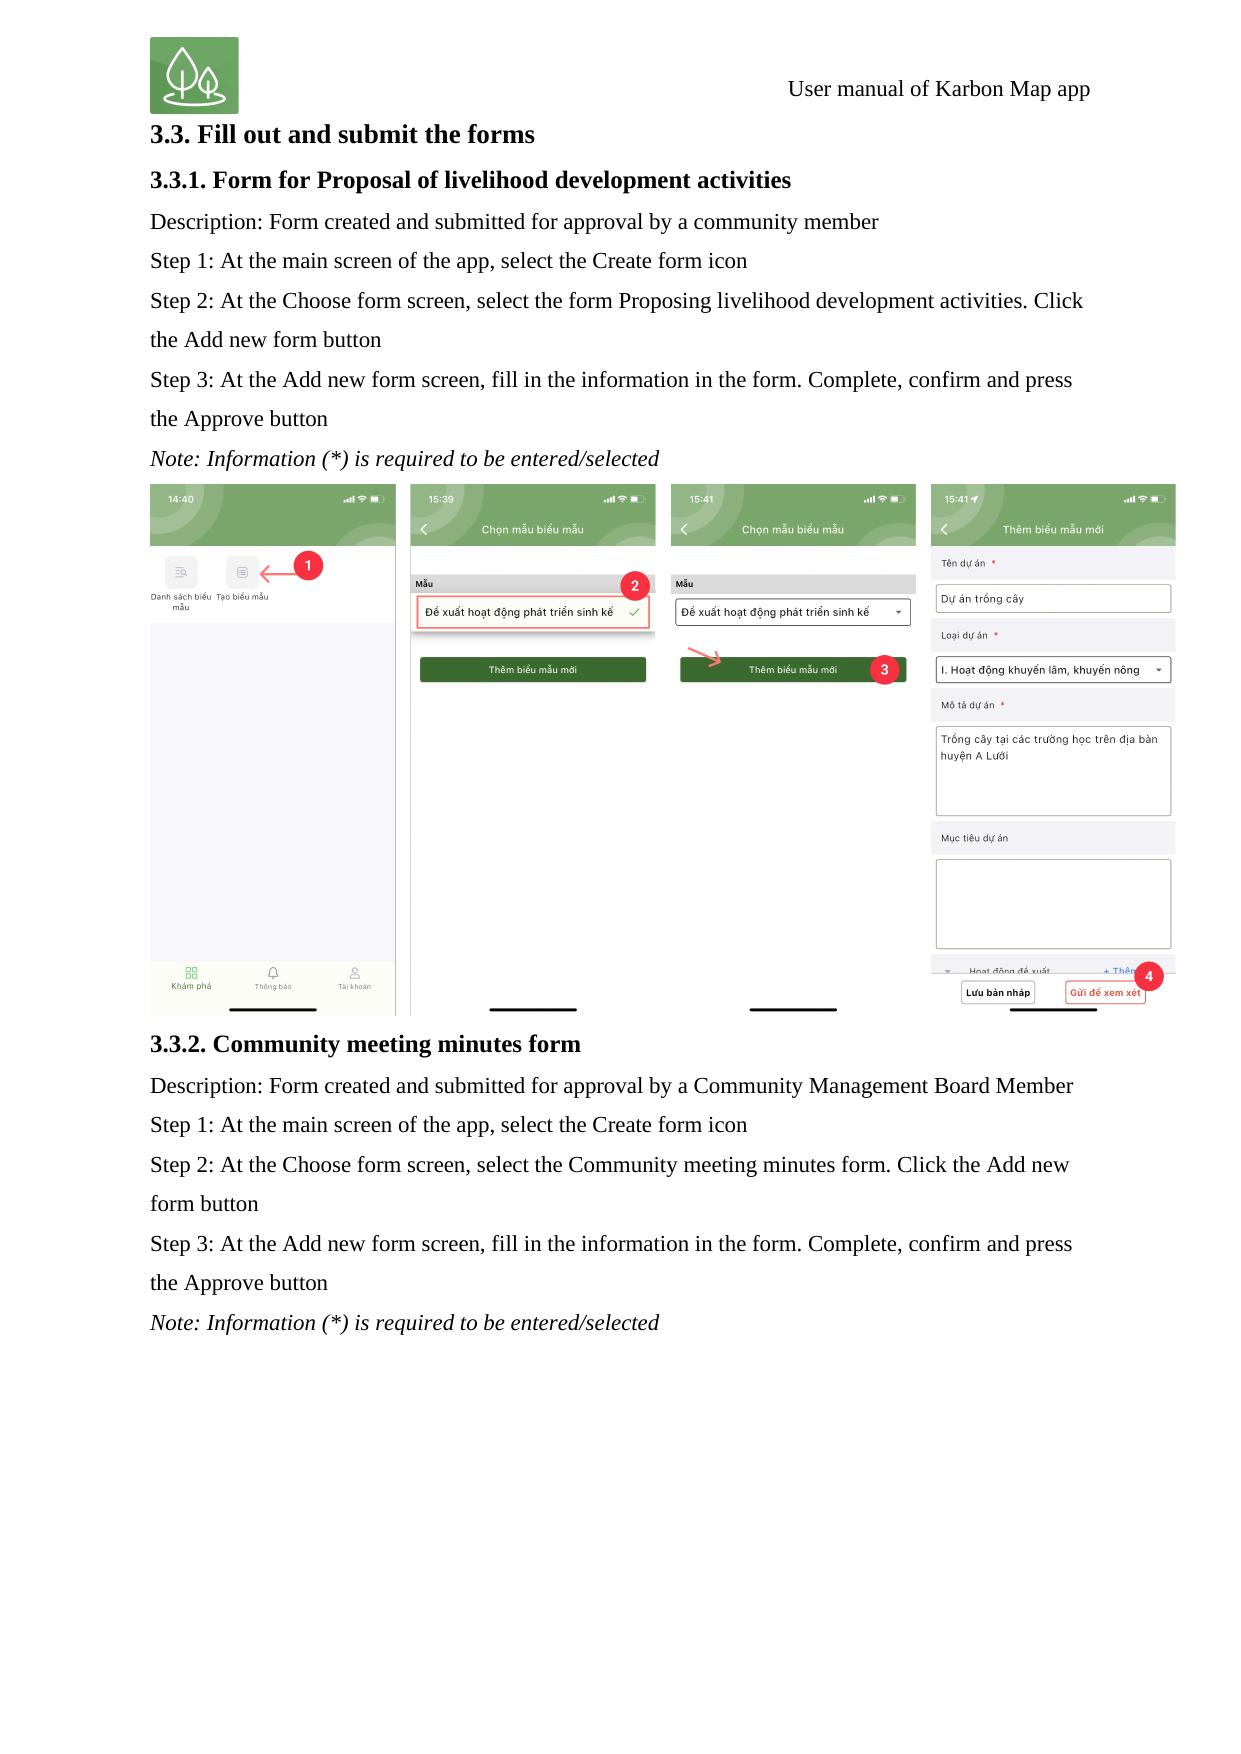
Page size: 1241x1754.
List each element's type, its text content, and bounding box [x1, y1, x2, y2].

text Step 3: At the Add new form screen, fill in the information in the form. Complete, confirm and press the Approve button [150, 366, 1090, 432]
text Step 3: At the Add new form screen, fill in the information in the form. Complete, confirm and press the Approve button [150, 1230, 1090, 1296]
text Description: Form created and submitted for approval by a community member [150, 208, 1090, 234]
text Step 1: At the main screen of the app, select the Create form icon [150, 247, 1090, 274]
picture [150, 37, 239, 114]
text Step 2: At the Choose form screen, select the form Proposing livelihood development activities. Click the Add new form button [150, 287, 1090, 353]
text Step 1: At the main screen of the app, select the Create form icon [150, 1111, 1090, 1138]
text Note: Information (*) is required to be entered/selected [150, 1309, 1090, 1335]
text Note: Information (*) is required to be entered/selected [150, 445, 1090, 471]
text Step 2: At the Choose form screen, select the Community meeting minutes form. Click the Add new form button [150, 1151, 1090, 1217]
subtitle 3.3.2. Community meeting minutes form [150, 1029, 1090, 1057]
subtitle 3.3. Fill out and submit the forms [150, 118, 1090, 149]
picture [150, 484, 1176, 1016]
subtitle 3.3.1. Form for Proposal of livelihood development activities [150, 165, 1090, 193]
text Description: Form created and submitted for approval by a Community Management Board Member [150, 1072, 1090, 1098]
